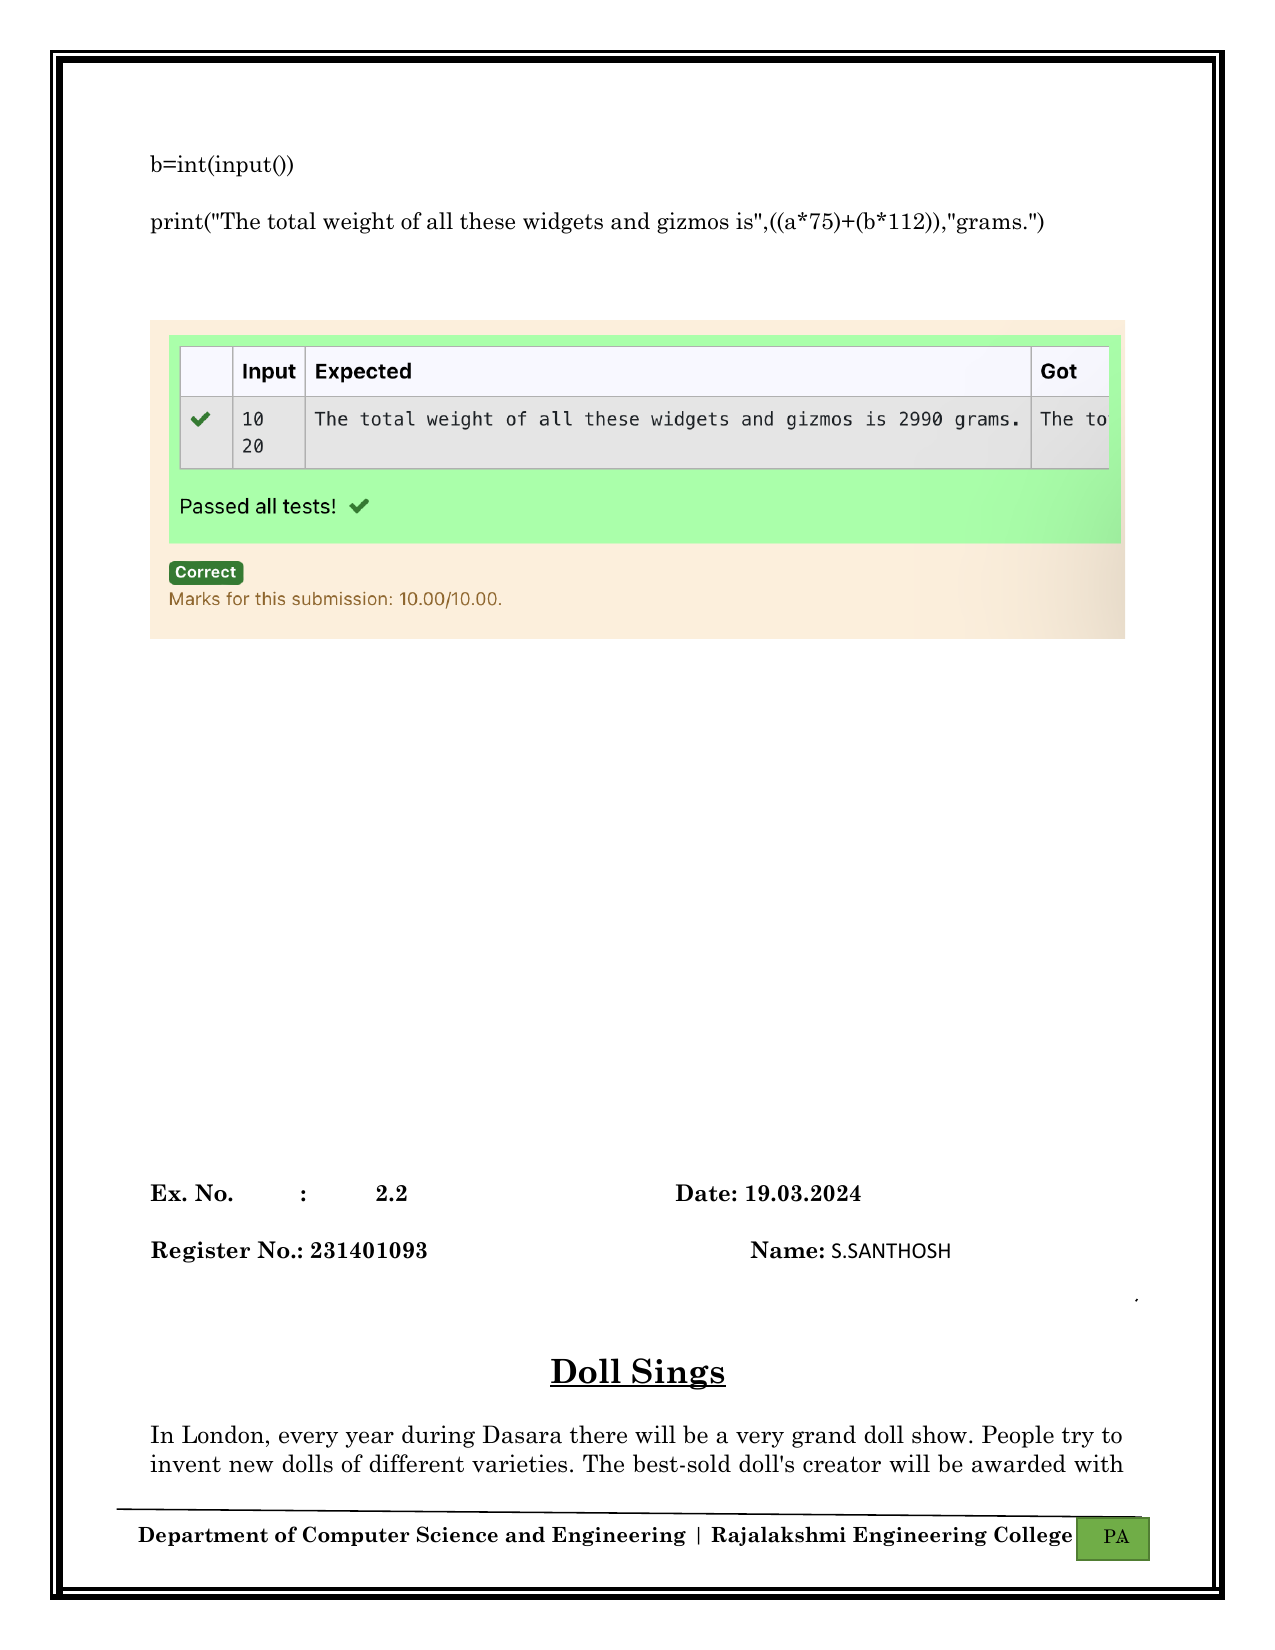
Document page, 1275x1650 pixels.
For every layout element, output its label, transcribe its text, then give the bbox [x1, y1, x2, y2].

picture [150, 320, 1125, 639]
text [150, 1419, 1125, 1477]
text b=int(input()) [150, 150, 1125, 178]
text Doll Sings [150, 1350, 1125, 1390]
text Register No.: 231401093 Name: S.SANTHOSH [150, 1236, 1125, 1264]
text Ex. No. : 2.2 Date: 19.03.2024 [150, 1179, 1125, 1207]
text print("The total weight of all these widgets and gizmos is",((a*75)+(b*112)),"grams.") [150, 207, 1125, 234]
